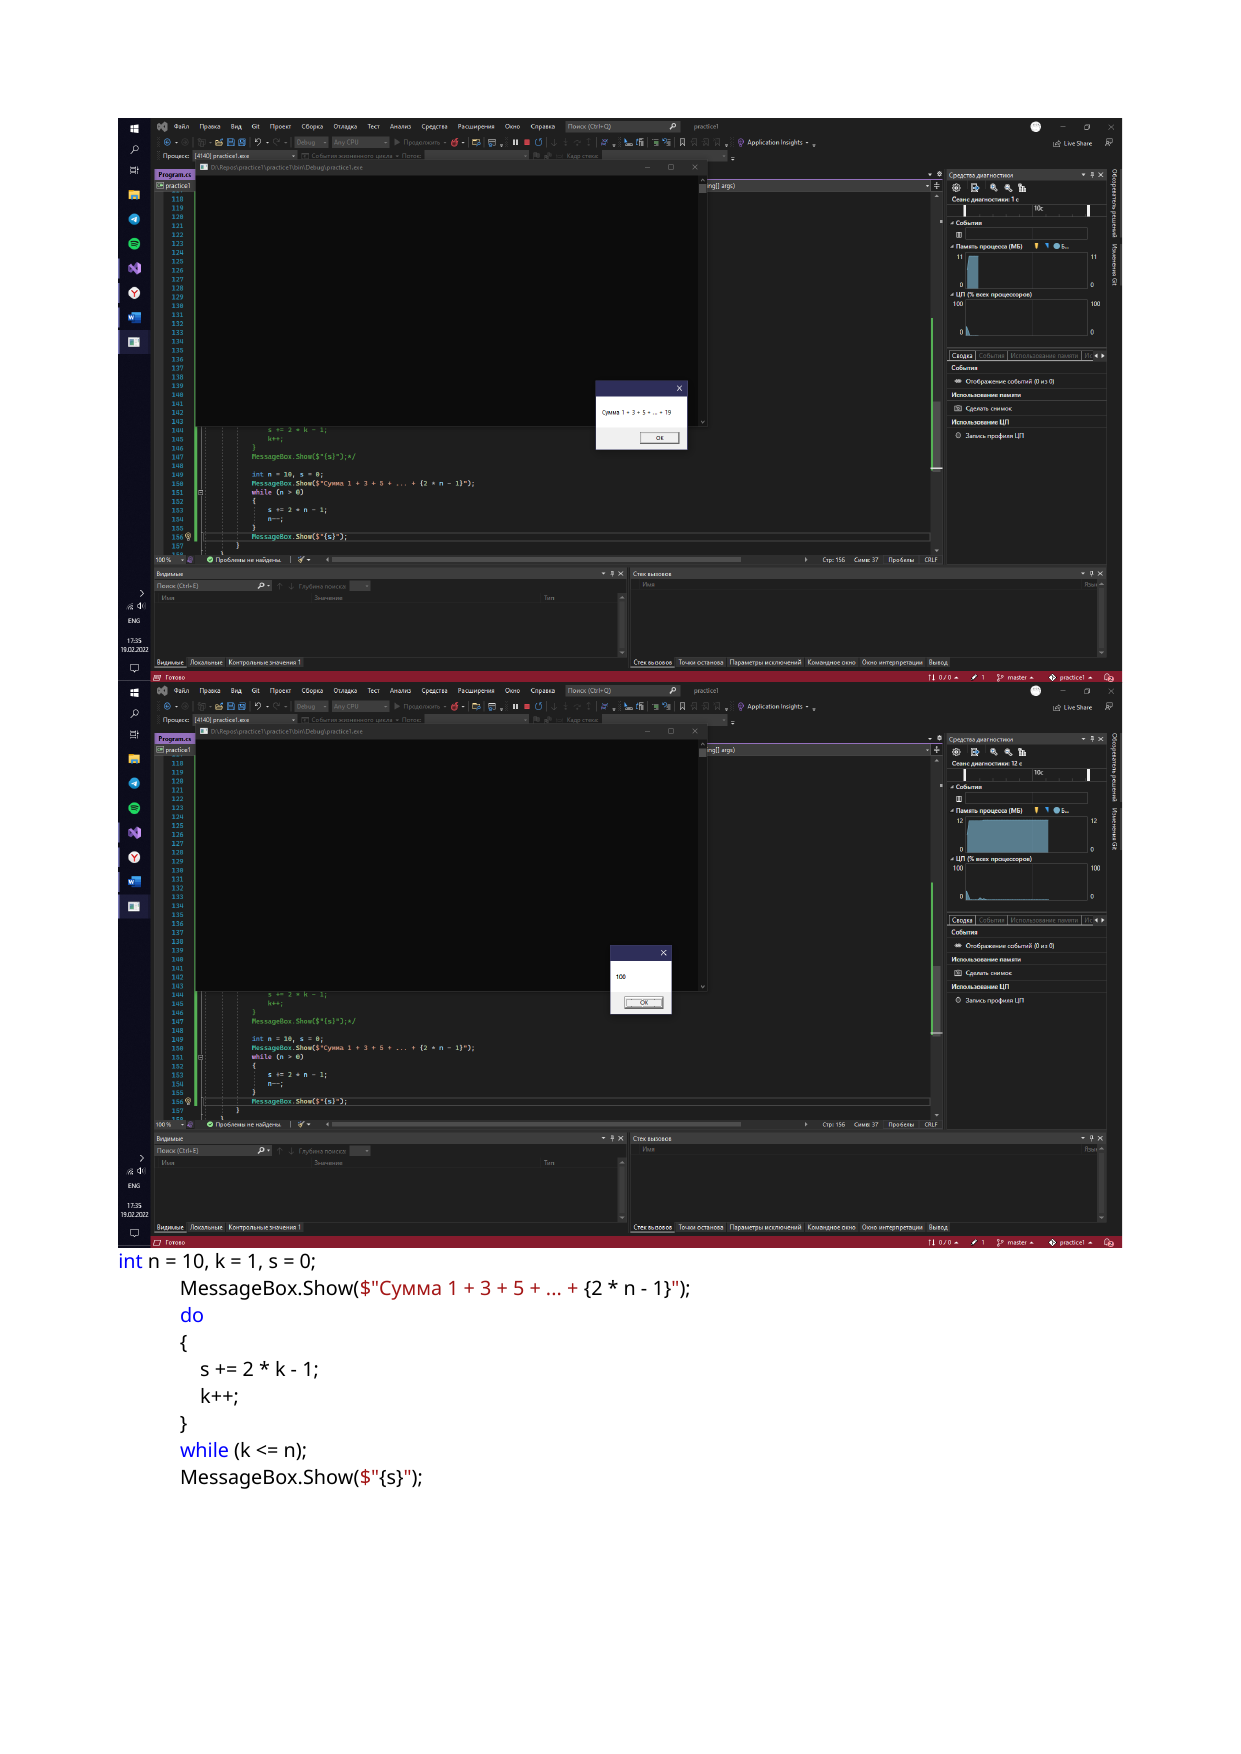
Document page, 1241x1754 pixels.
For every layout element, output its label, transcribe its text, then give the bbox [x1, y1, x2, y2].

picture [118, 118, 1123, 1248]
text MessageBox.Show($"{s}"); [118, 1463, 1122, 1490]
text MessageBox.Show($"Сумма 1 + 3 + 5 + ... + {2 * n - 1}"); [118, 1274, 1122, 1301]
text do [118, 1301, 1122, 1328]
text } [118, 1409, 1122, 1436]
text while (k <= n); [118, 1436, 1122, 1463]
text k++; [118, 1382, 1122, 1409]
text int n = 10, k = 1, s = 0; [118, 1248, 1122, 1274]
text s += 2 * k - 1; [118, 1355, 1122, 1382]
text { [118, 1328, 1122, 1355]
